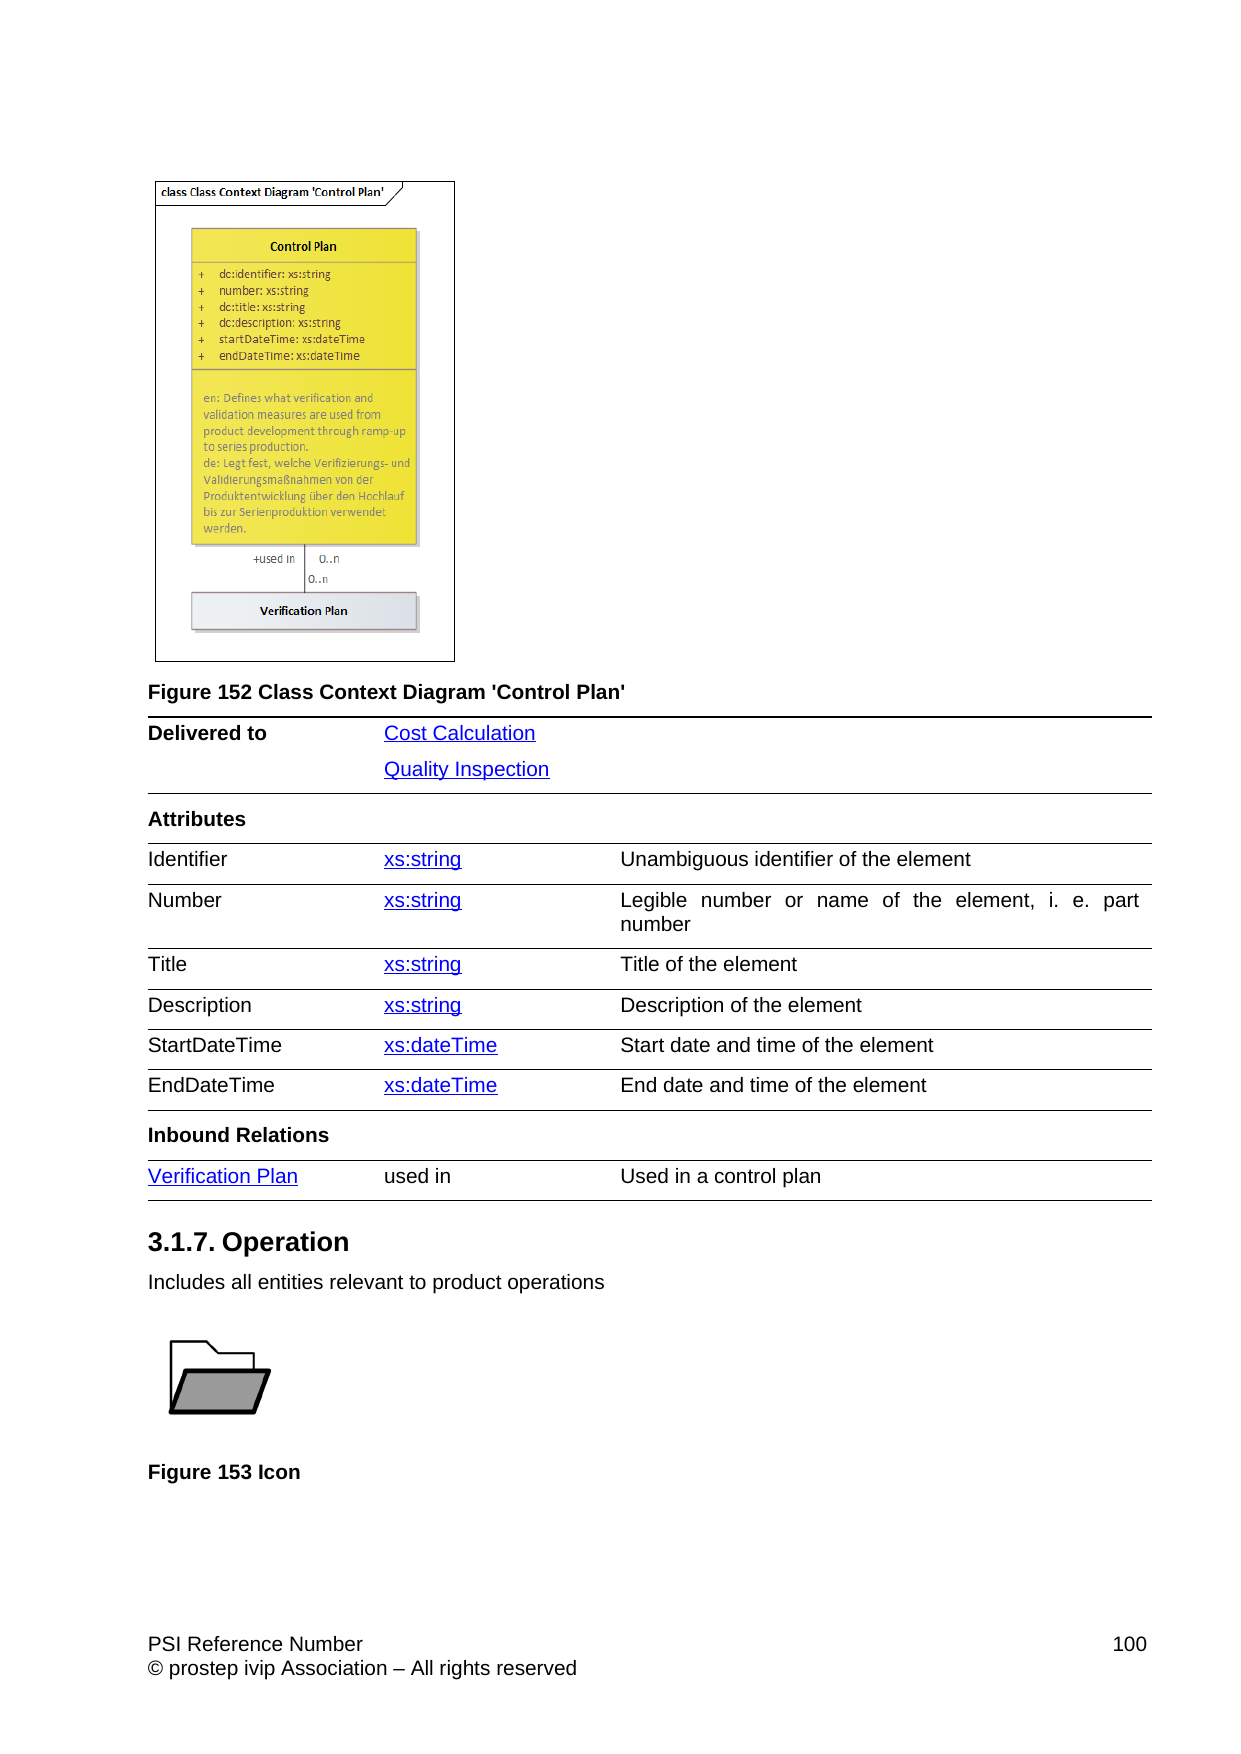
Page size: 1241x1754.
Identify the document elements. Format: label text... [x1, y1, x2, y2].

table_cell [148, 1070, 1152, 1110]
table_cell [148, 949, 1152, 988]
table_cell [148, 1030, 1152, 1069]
text Inbound Relations [148, 1123, 1152, 1147]
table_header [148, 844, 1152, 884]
text Includes all entities relevant to product operations [148, 1270, 1152, 1294]
text Attributes [148, 807, 1152, 831]
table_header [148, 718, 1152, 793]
picture [147, 173, 462, 668]
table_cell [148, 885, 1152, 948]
subtitle Operation [148, 1226, 1152, 1257]
picture [147, 1306, 289, 1447]
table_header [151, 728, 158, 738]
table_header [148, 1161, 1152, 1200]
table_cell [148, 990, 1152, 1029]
